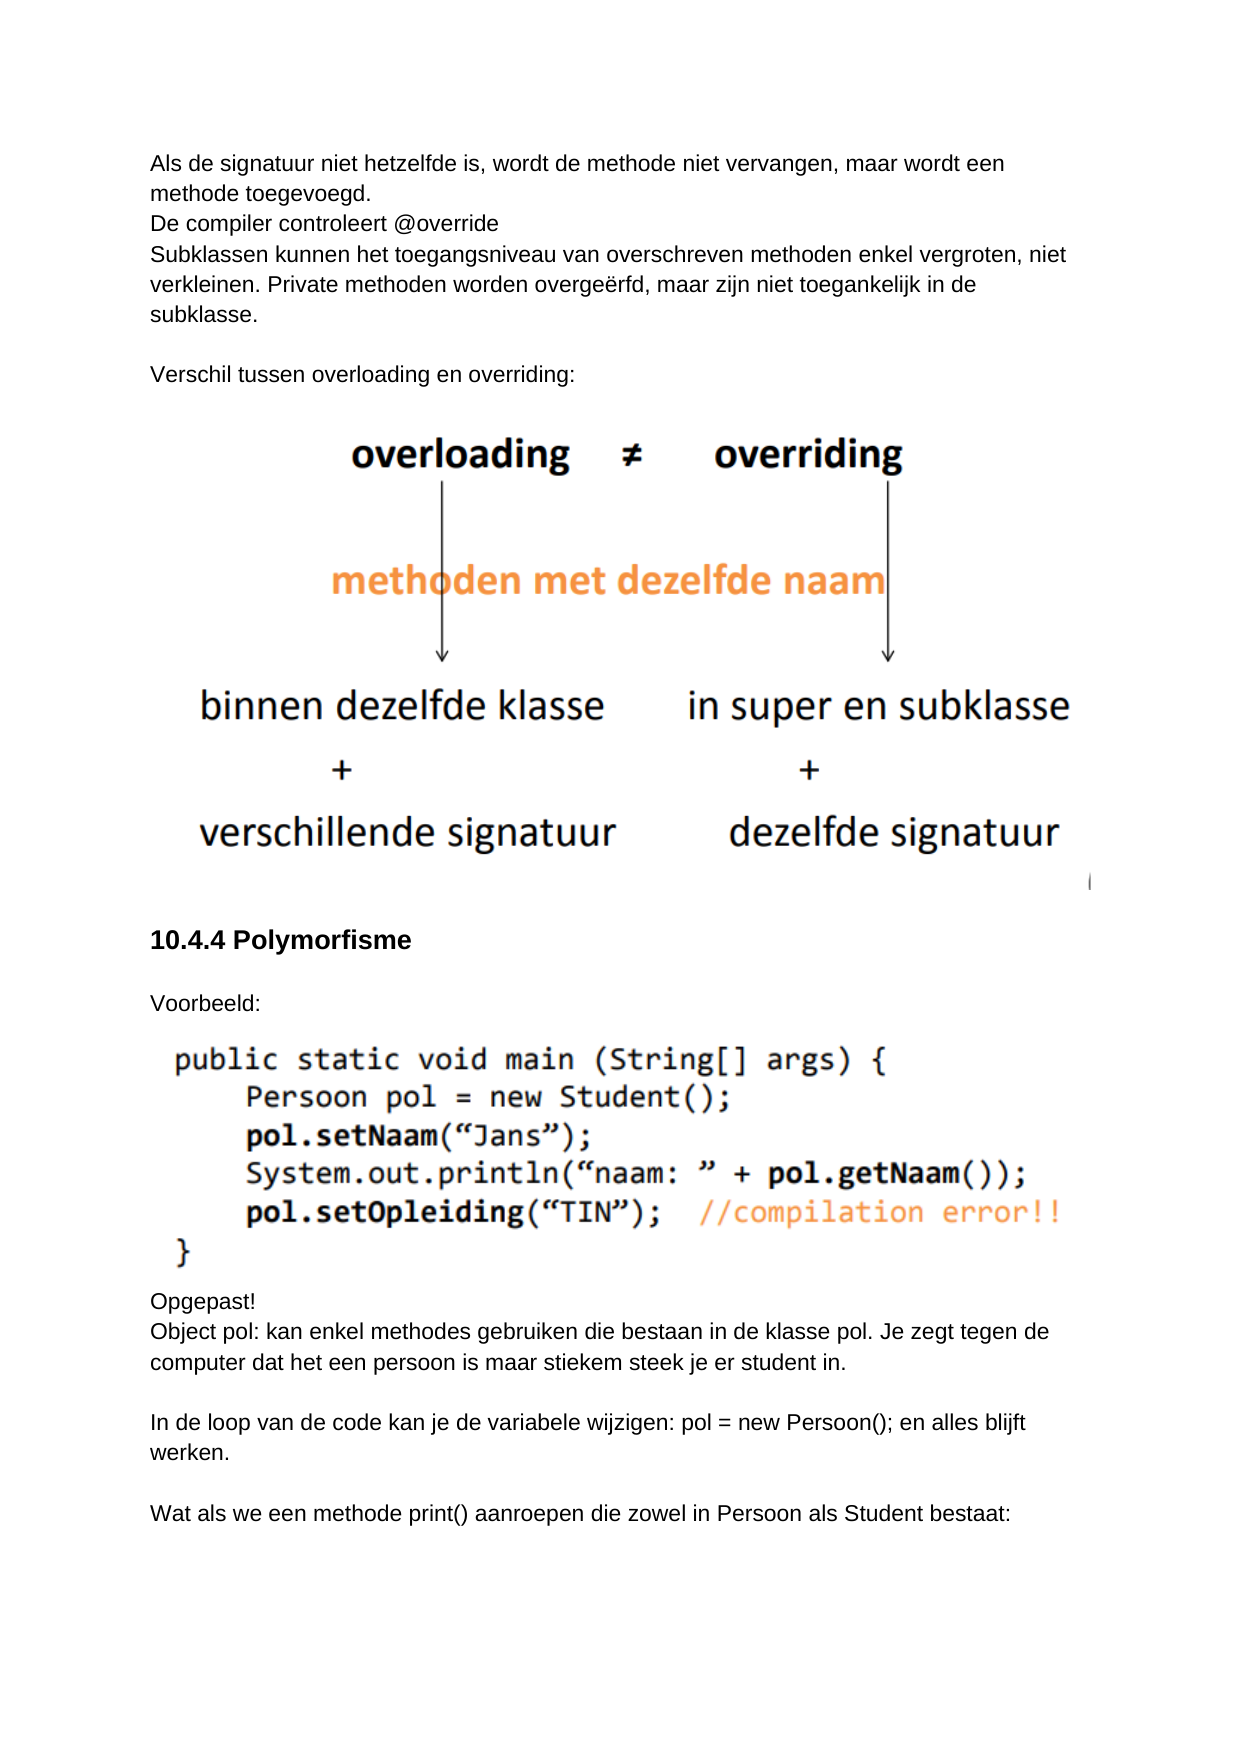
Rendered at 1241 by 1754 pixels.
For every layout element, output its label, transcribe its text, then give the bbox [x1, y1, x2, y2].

text Als de signatuur niet hetzelfde is, wordt de methode niet vervangen, maar wordt een methode toegevoegd. [150, 150, 1090, 207]
text In de loop van de code kan je de variabele wijzigen: pol = new Persoon(); en alles blijft werken. [150, 1409, 1090, 1465]
picture [150, 391, 1091, 890]
text Opgepast! [150, 1288, 1090, 1314]
text Subklassen kunnen het toegangsniveau van overschreven methoden enkel vergroten, niet verkleinen. Private methoden worden overgeërfd, maar zijn niet toegankelijk in de subklasse. [150, 241, 1090, 327]
text De compiler controleert @override [150, 210, 1090, 237]
text Object pol: kan enkel methodes gebruiken die bestaan in de klasse pol. Je zegt tegen de computer dat het een persoon is maar stiekem steek je er student in. [150, 1318, 1090, 1375]
picture [150, 1020, 1091, 1285]
text Wat als we een methode print() aanroepen die zowel in Persoon als Student bestaat: [150, 1499, 1090, 1526]
text Voorbeeld: [150, 990, 1090, 1016]
text Verschil tussen overloading en overriding: [150, 361, 1090, 388]
text 10.4.4 Polymorfisme [150, 924, 1090, 955]
